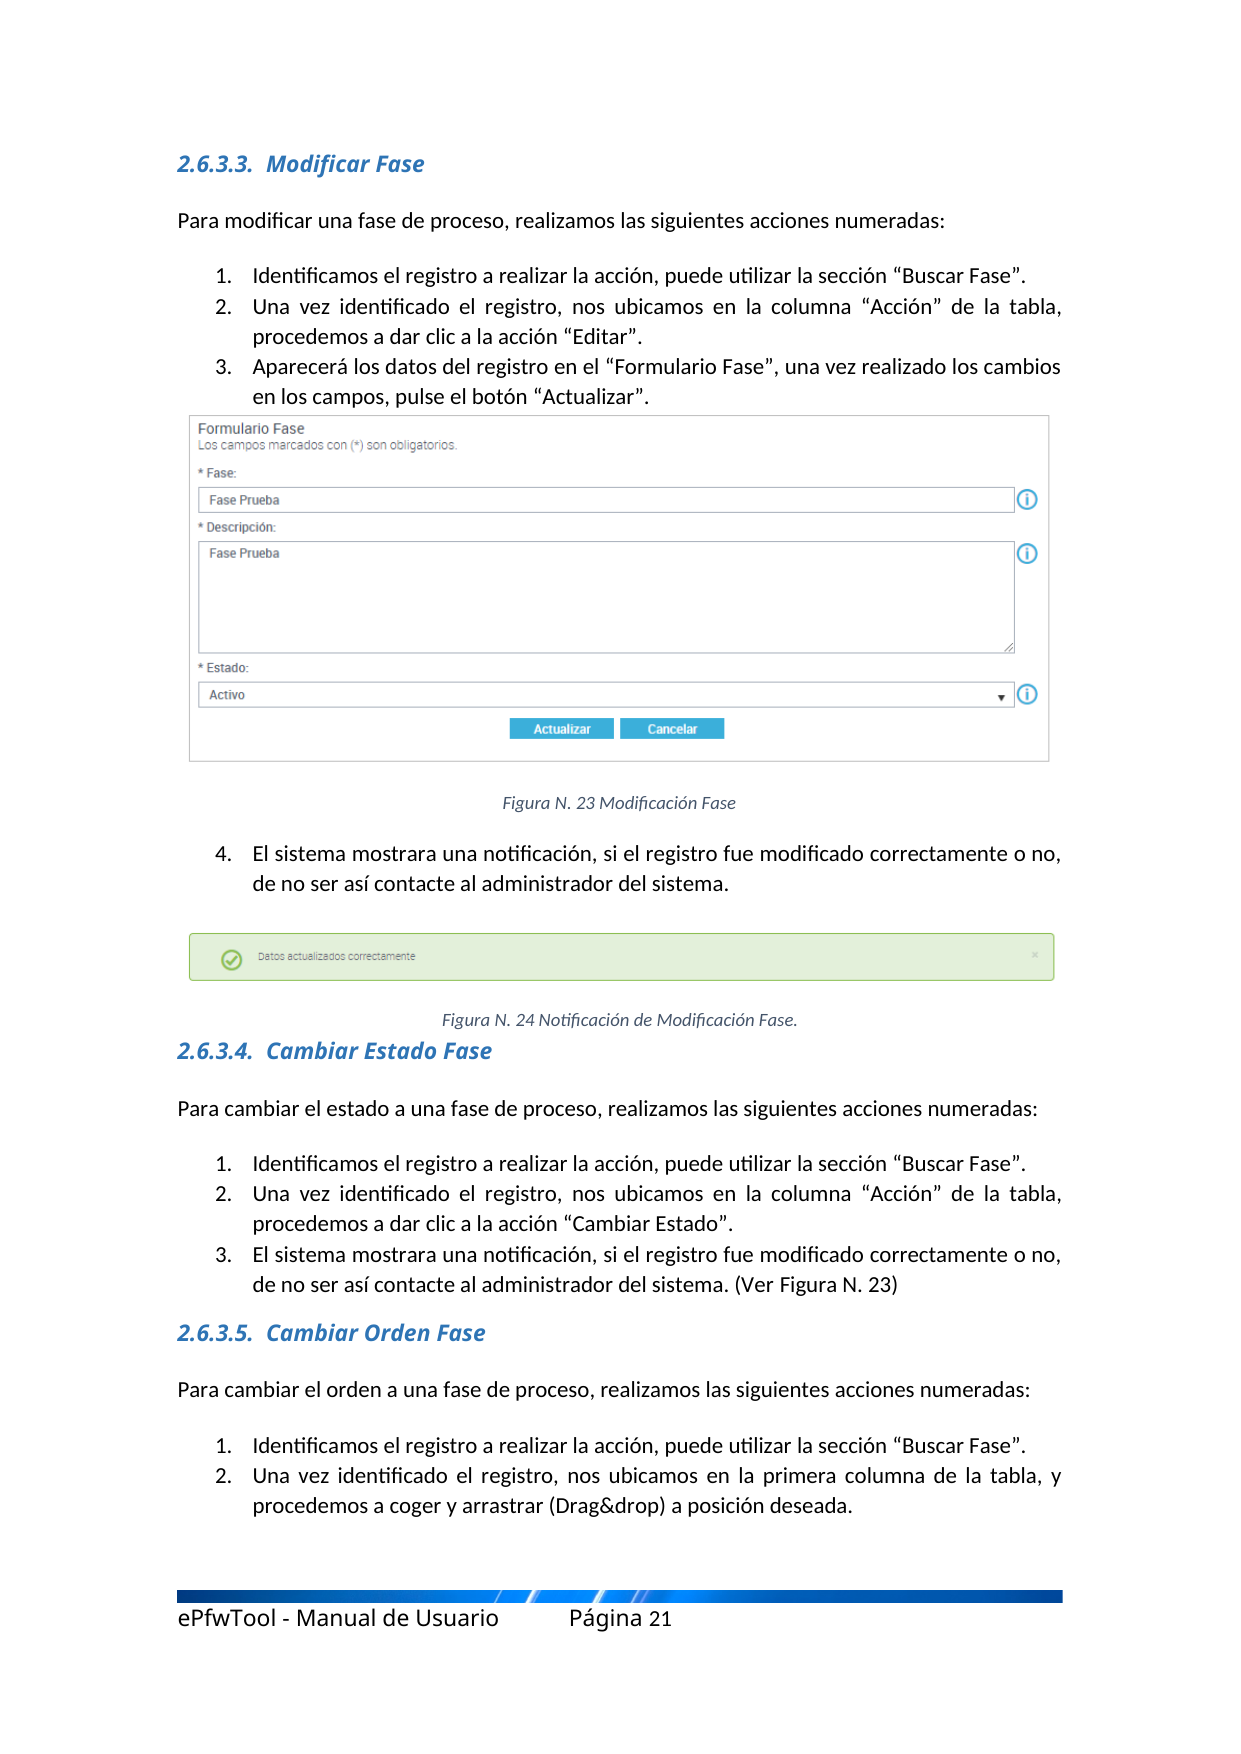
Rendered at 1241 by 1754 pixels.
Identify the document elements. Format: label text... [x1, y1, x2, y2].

subtitle Cambiar Orden Fase [177, 1317, 1063, 1348]
picture [187, 412, 1053, 772]
list Una vez identificado el registro, nos ubicamos en la columna “Acción” de la tabla, procedemos a dar clic a la acción “Editar”. [215, 292, 1063, 350]
list Una vez identificado el registro, nos ubicamos en la columna “Acción” de la tabla, procedemos a dar clic a la acción “Cambiar Estado”. [215, 1179, 1063, 1237]
list Aparecerá los datos del registro en el “Formulario Fase”, una vez realizado los cambios en los campos, pulse el botón “Actualizar”. [215, 352, 1063, 410]
list Identificamos el registro a realizar la acción, puede utilizar la sección “Buscar Fase”. [215, 262, 1063, 289]
subtitle Cambiar Estado Fase [177, 1035, 1063, 1066]
subtitle Modificar Fase [177, 148, 1063, 179]
text Para cambiar el estado a una fase de proceso, realizamos las siguientes acciones numeradas: [177, 1094, 1063, 1122]
picture [177, 1590, 1063, 1603]
list El sistema mostrara una notificación, si el registro fue modificado correctamente o no, de no ser así contacte al administrador del sistema. [215, 839, 1063, 897]
text Para cambiar el orden a una fase de proceso, realizamos las siguientes acciones numeradas: [177, 1376, 1063, 1403]
text Para modificar una fase de proceso, realizamos las siguientes acciones numeradas: [177, 206, 1063, 234]
list Identificamos el registro a realizar la acción, puede utilizar la sección “Buscar Fase”. [215, 1431, 1063, 1459]
list El sistema mostrara una notificación, si el registro fue modificado correctamente o no, de no ser así contacte al administrador del sistema. (Ver Figura N. 23) [215, 1240, 1063, 1298]
picture [182, 924, 1059, 990]
list Identificamos el registro a realizar la acción, puede utilizar la sección “Buscar Fase”. [215, 1149, 1063, 1177]
list Una vez identificado el registro, nos ubicamos en la primera columna de la tabla, y procedemos a coger y arrastrar (Drag&drop) a posición deseada. [215, 1461, 1063, 1519]
